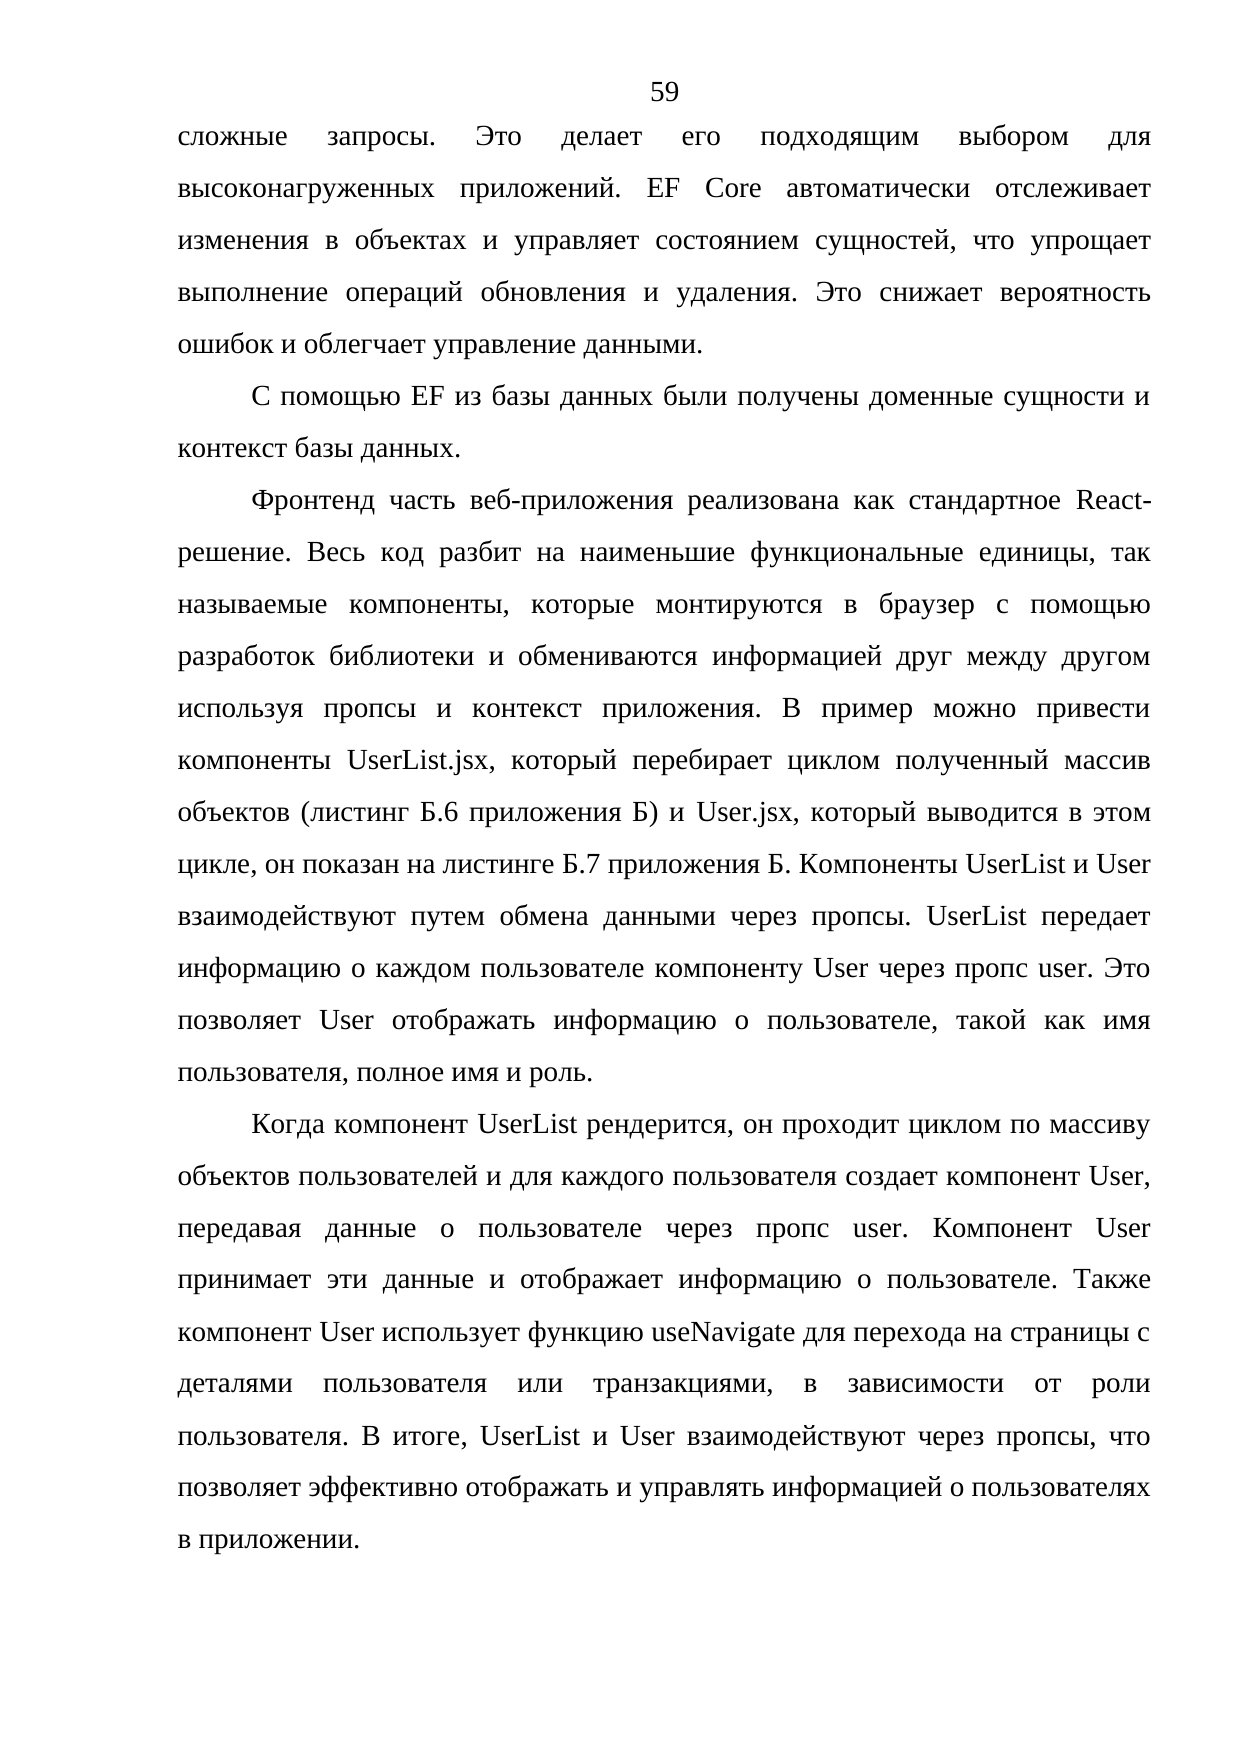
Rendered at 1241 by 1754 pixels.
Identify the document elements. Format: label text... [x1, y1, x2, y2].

text Когда компонент UserList рендерится, он проходит циклом по массиву объектов пользователей и для каждого пользователя создает компонент User, передавая данные о пользователе через пропс user. Компонент User принимает эти данные и отображает информацию о пользователе. Также компонент User использует функцию useNavigate для перехода на страницы с деталями пользователя или транзакциями, в зависимости от роли пользователя. В итоге, UserList и User взаимодействуют через пропсы, что позволяет эффективно отображать и управлять информацией о пользователях в приложении. [177, 1106, 1152, 1555]
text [177, 118, 1152, 359]
text Фронтенд часть веб-приложения реализована как стандартное React-решение. Весь код разбит на наименьшие функциональные единицы, так называемые компоненты, которые монтируются в браузер с помощью разработок библиотеки и обмениваются информацией друг между другом используя пропсы и контекст приложения. В пример можно привести компоненты UserList.jsx, который перебирает циклом полученный массив объектов (листинг Б.6 приложения Б) и User.jsx, который выводится в этом цикле, он показан на листинге Б.7 приложения Б. Компоненты UserList и User взаимодействуют путем обмена данными через пропсы. UserList передает информацию о каждом пользователе компоненту User через пропс user. Это позволяет User отображать информацию о пользователе, такой как имя пользователя, полное имя и роль. [177, 482, 1152, 1087]
text С помощью EF из базы данных были получены доменные сущности и контекст базы данных. [177, 378, 1152, 463]
